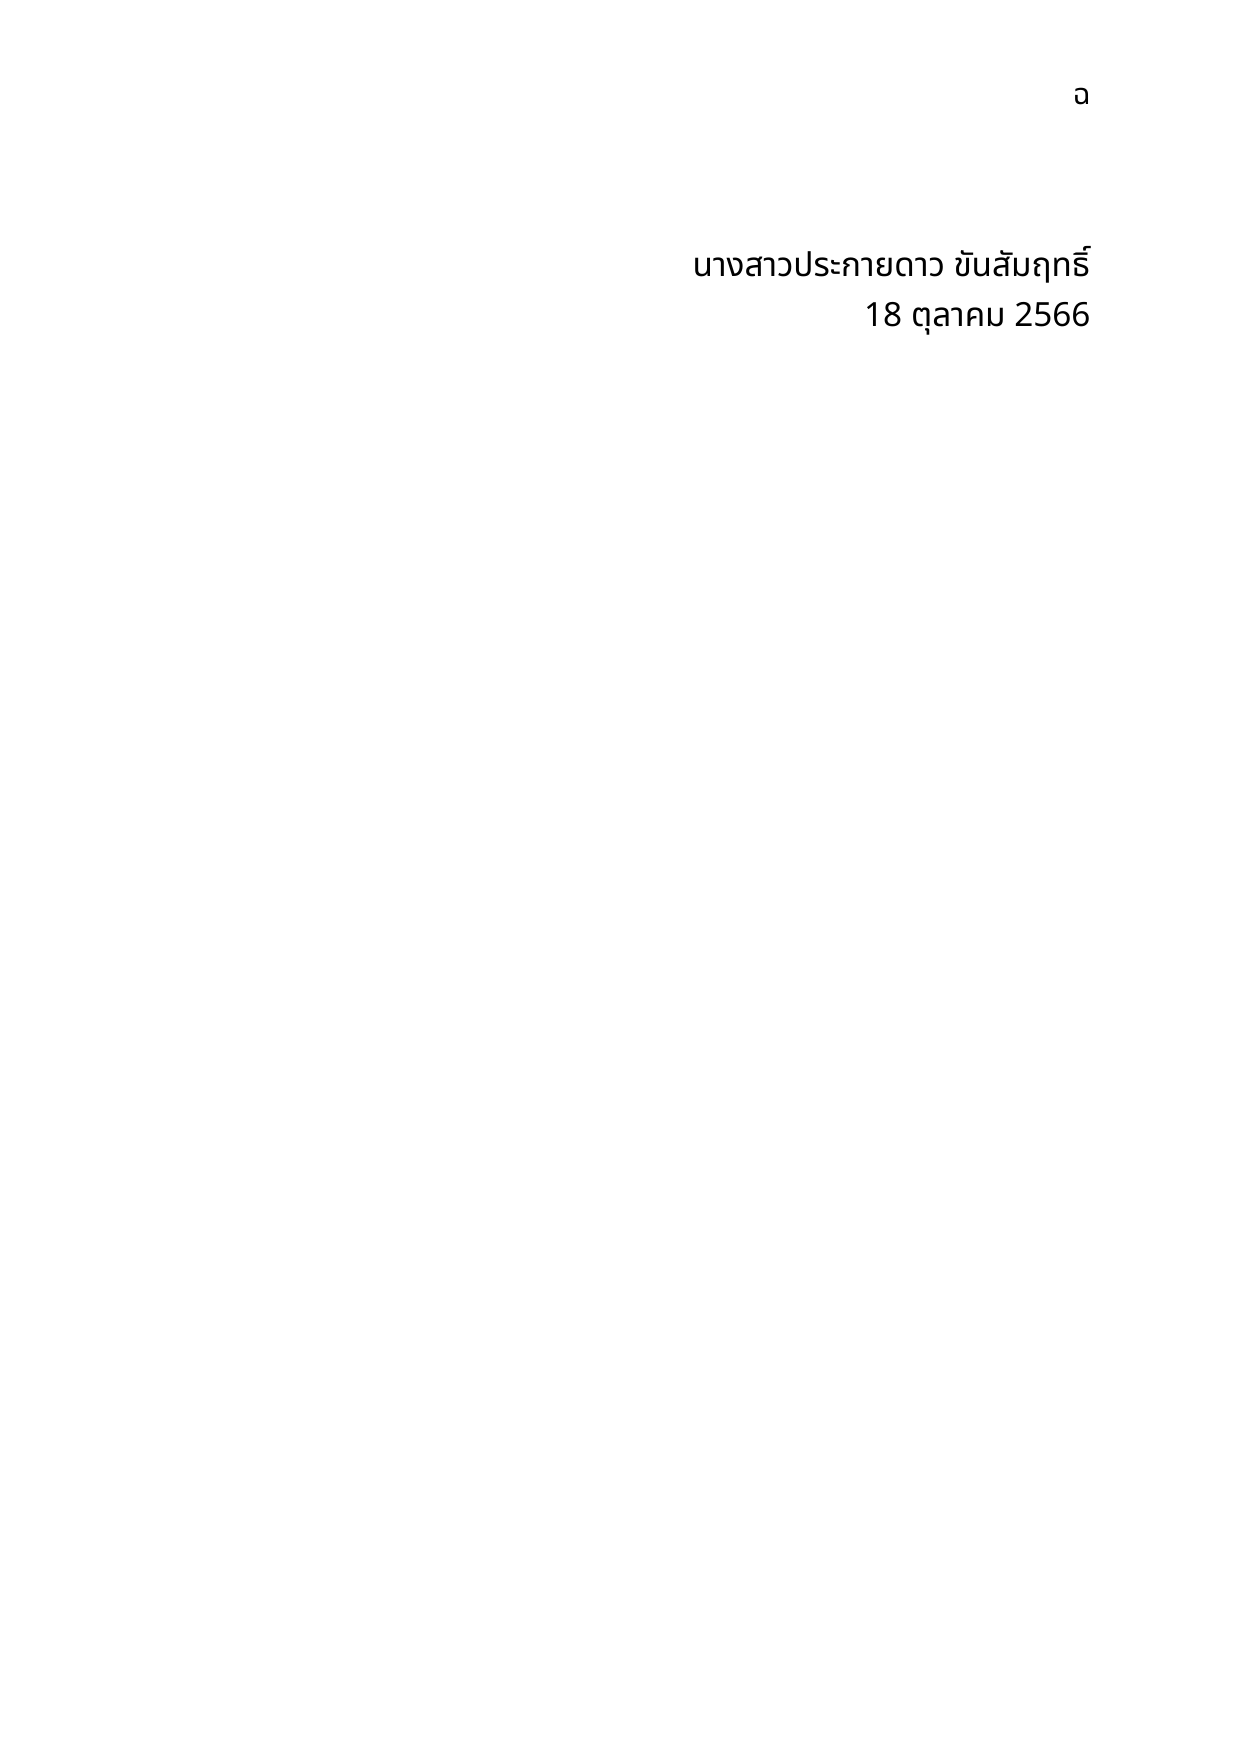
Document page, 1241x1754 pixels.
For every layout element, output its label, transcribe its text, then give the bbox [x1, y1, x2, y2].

text นางสาวประกายดาว ขันสัมฤทธิ์ [150, 241, 1090, 291]
text 18 ตุลาคม 2566 [150, 291, 1090, 342]
